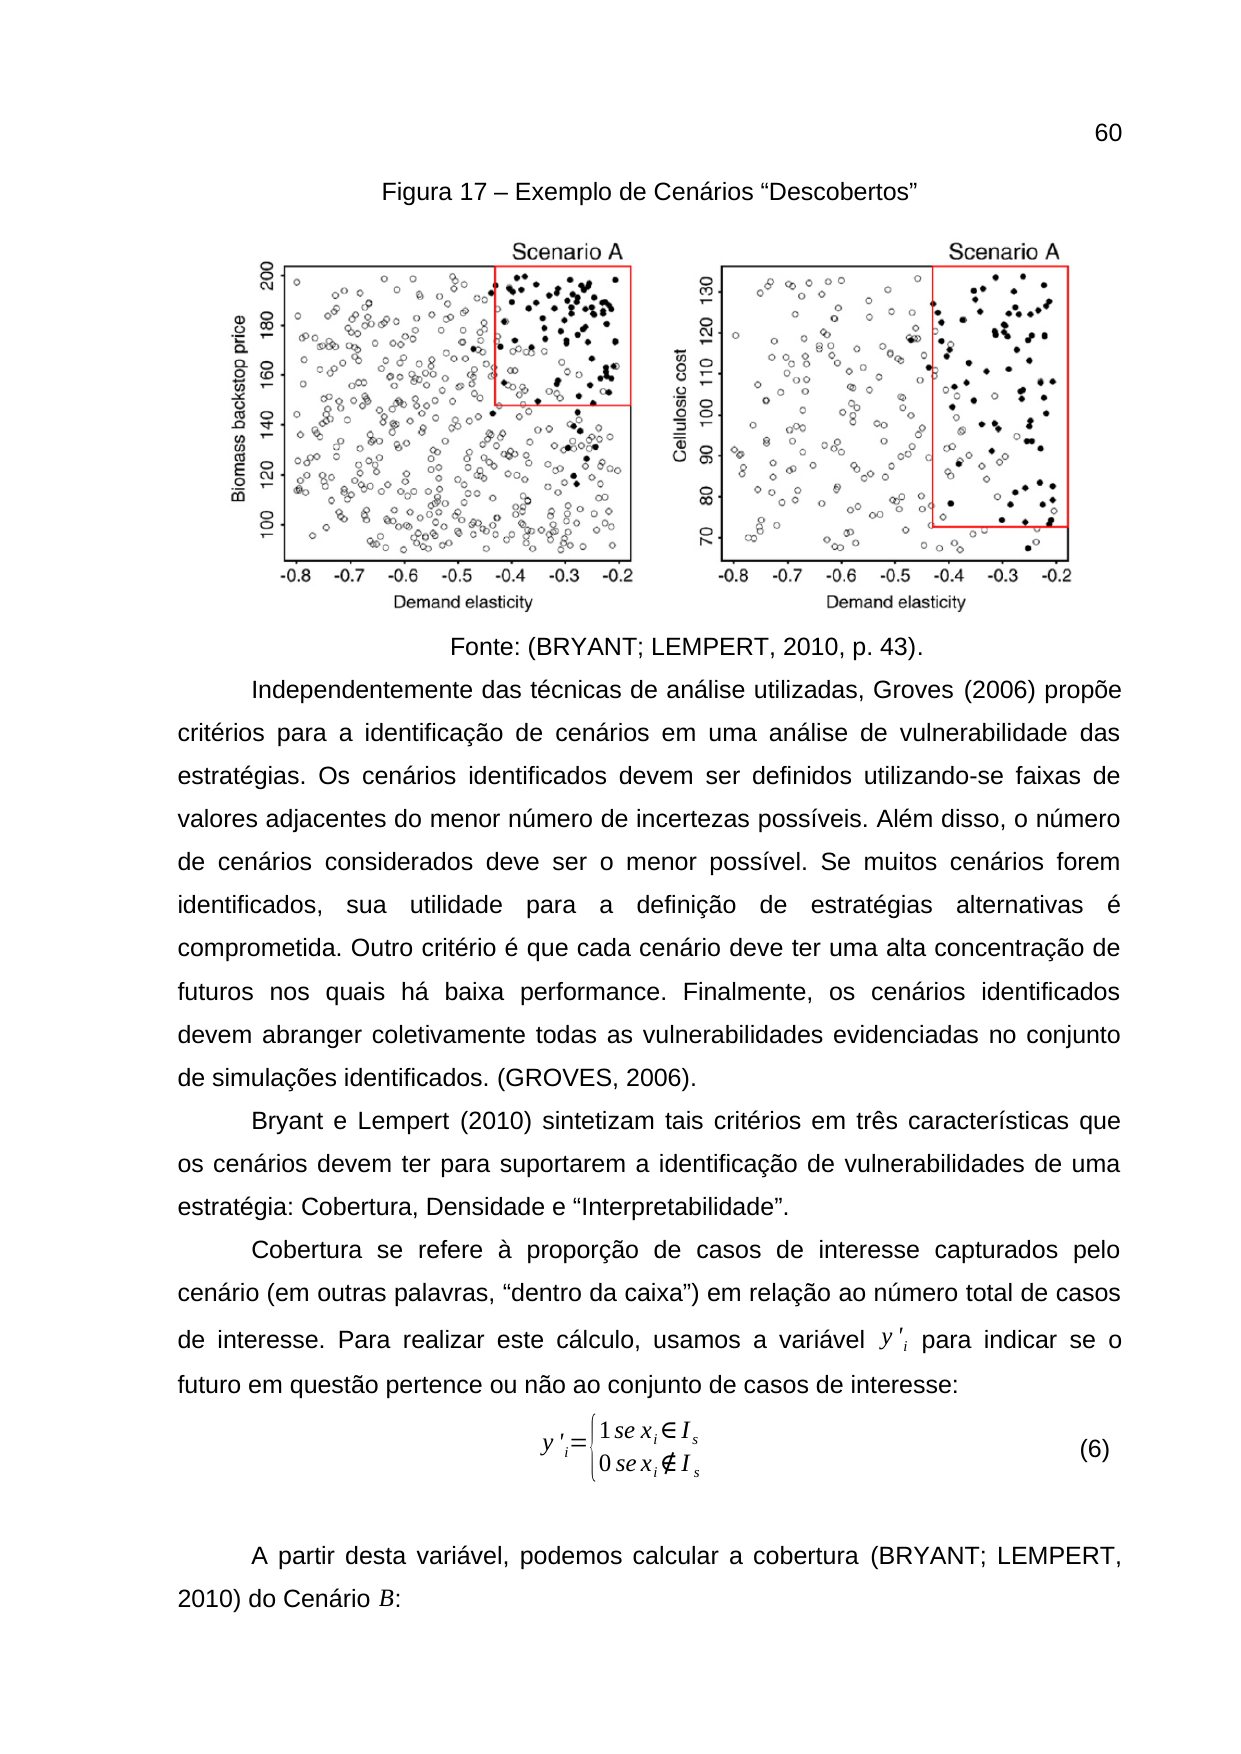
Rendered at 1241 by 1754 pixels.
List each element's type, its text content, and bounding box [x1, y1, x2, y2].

text Independentemente das técnicas de análise utilizadas, Groves (2006) propõe critérios para a identificação de cenários em uma análise de vulnerabilidade das estratégias. Os cenários identificados devem ser definidos utilizando-se faixas de valores adjacentes do menor número de incertezas possíveis. Além disso, o número de cenários considerados deve ser o menor possível. Se muitos cenários forem identificados, sua utilidade para a definição de estratégias alternativas é comprometida. Outro critério é que cada cenário deve ter uma alta concentração de futuros nos quais há baixa performance. Finalmente, os cenários identificados devem abranger coletivamente todas as vulnerabilidades evidenciadas no conjunto de simulações identificados. (GROVES, 2006). [177, 675, 1122, 1092]
text Figura 17 – Exemplo de Cenários “Descobertos” [177, 177, 1122, 206]
table_header [177, 1413, 989, 1498]
text Cobertura se refere à proporção de casos de interesse capturados pelo cenário (em outras palavras, “dentro da caixa”) em relação ao número total de casos de interesse. Para realizar este cálculo, usamos a variável para indicar se o futuro em questão pertence ou não ao conjunto de casos de interesse: [177, 1235, 1122, 1399]
picture [213, 232, 1086, 618]
text Fonte: (BRYANT; LEMPERT, 2010, p. 43). [177, 632, 1122, 660]
text A partir desta variável, podemos calcular a cobertura (BRYANT; LEMPERT, 2010) do Cenário : [177, 1541, 1122, 1613]
text Bryant e Lempert (2010) sintetizam tais critérios em três características que os cenários devem ter para suportarem a identificação de vulnerabilidades de uma estratégia: Cobertura, Densidade e “Interpretabilidade”. [177, 1106, 1122, 1221]
table_header (6) [989, 1413, 1121, 1498]
